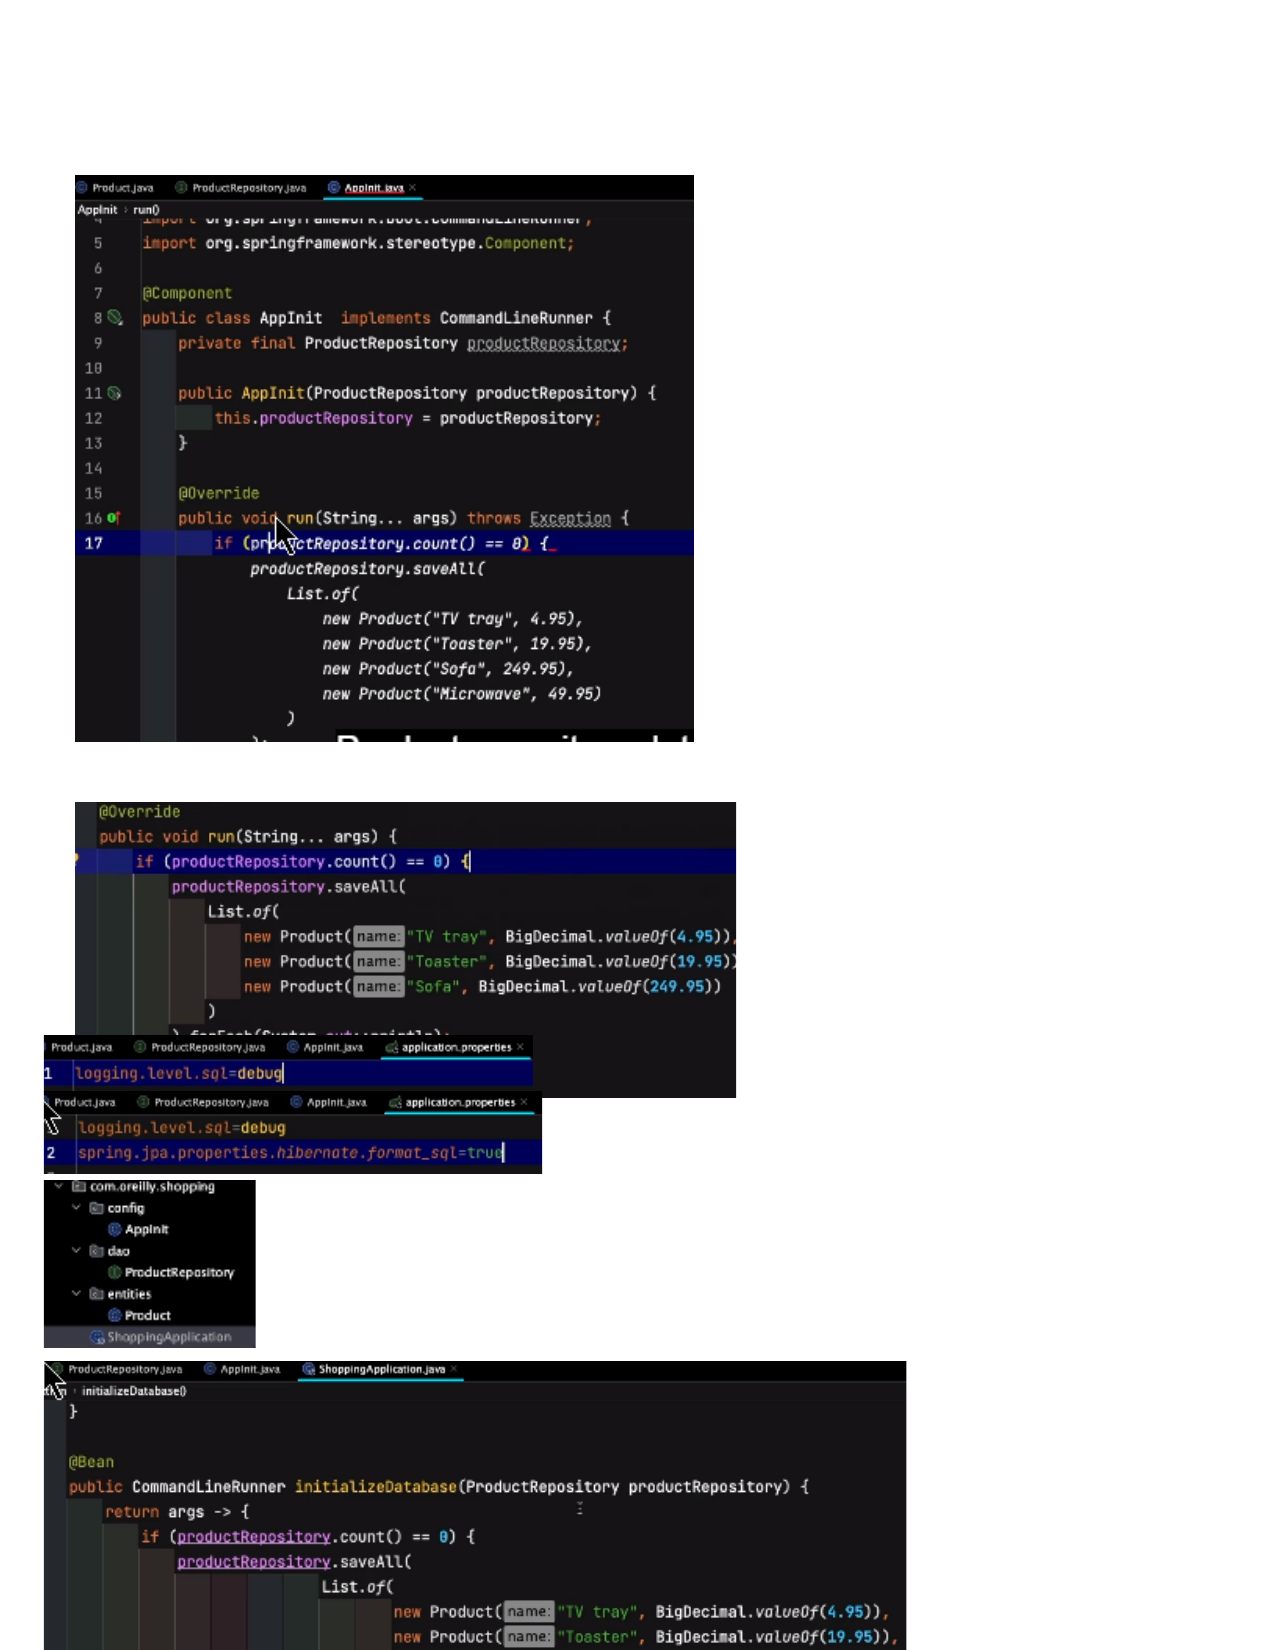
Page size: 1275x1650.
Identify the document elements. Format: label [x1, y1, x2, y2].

picture [43, 1361, 907, 1650]
picture [43, 802, 737, 1174]
picture [75, 175, 694, 742]
picture [43, 1180, 256, 1348]
